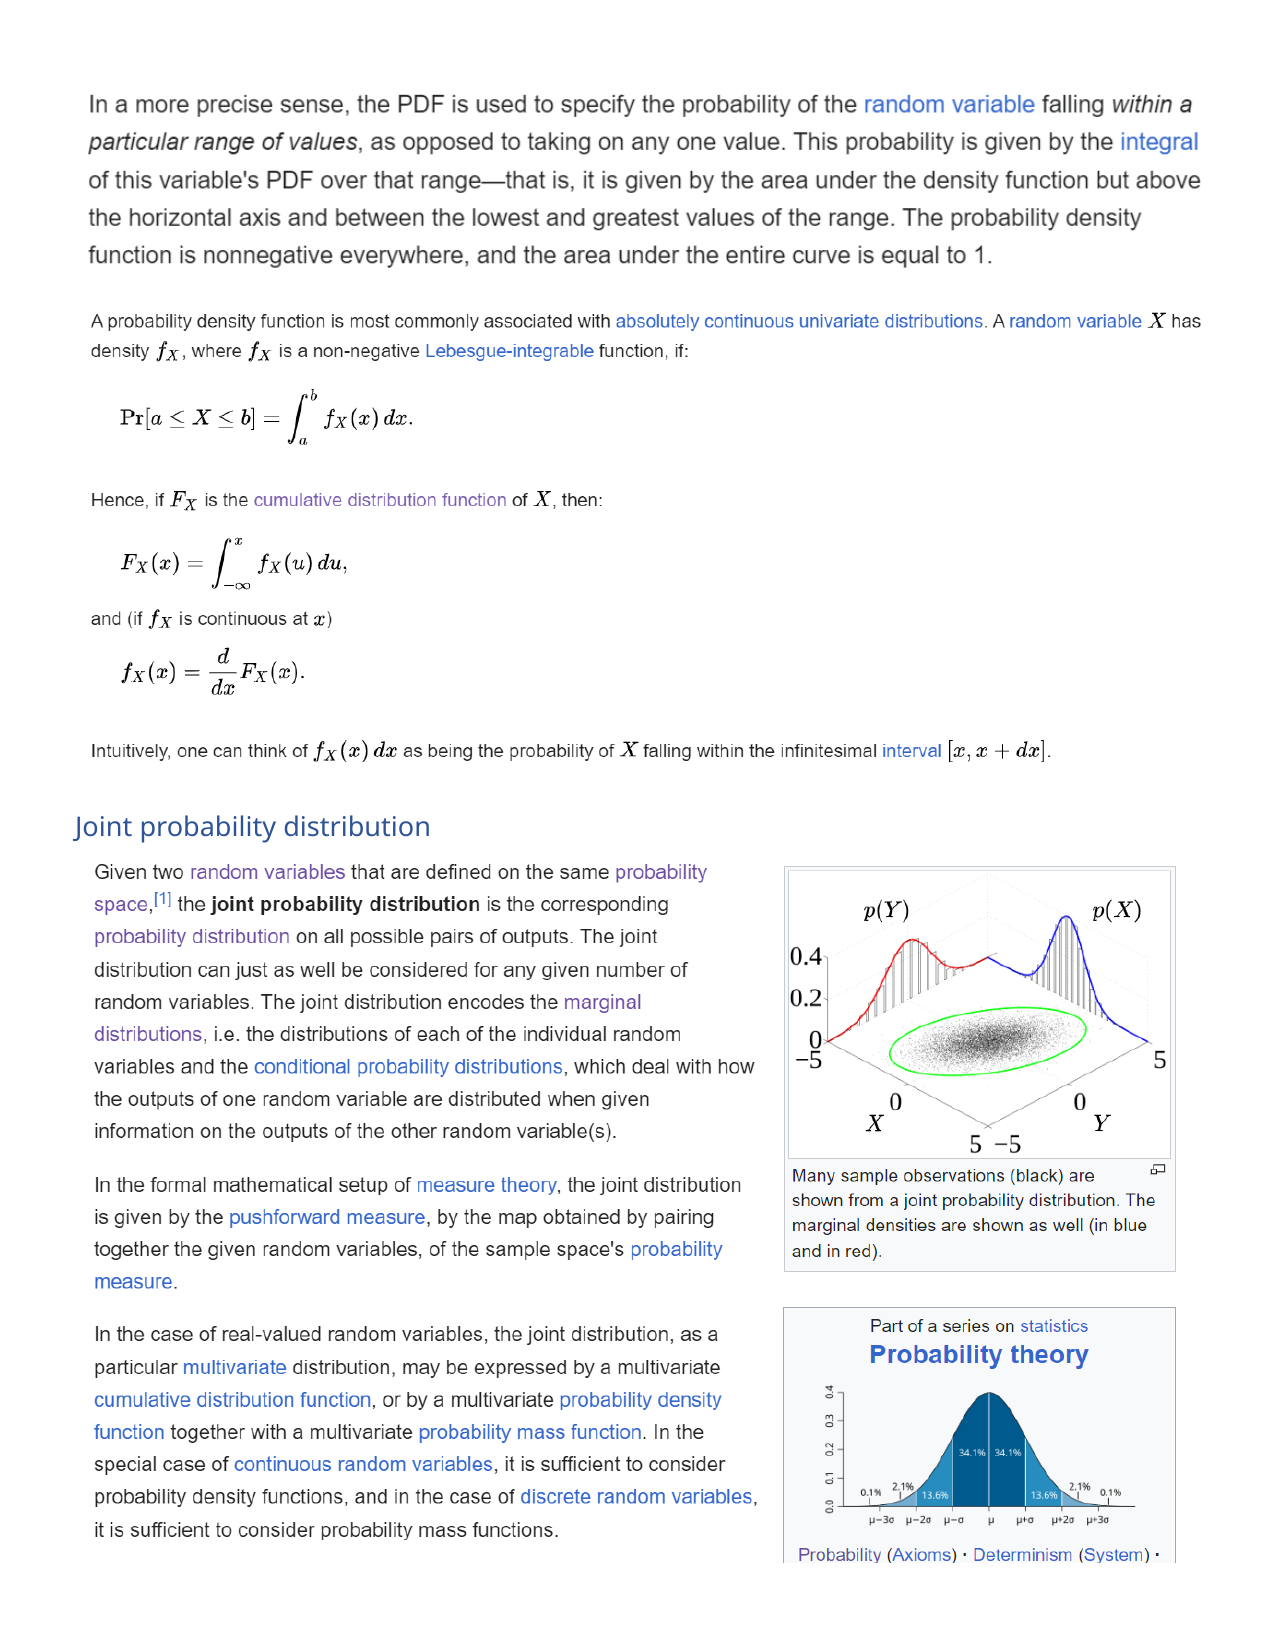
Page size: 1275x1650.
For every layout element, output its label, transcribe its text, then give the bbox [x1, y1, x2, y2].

subtitle Joint probability distribution [75, 808, 1200, 844]
picture [75, 75, 1225, 282]
picture [75, 300, 1213, 789]
picture [75, 847, 1200, 1563]
